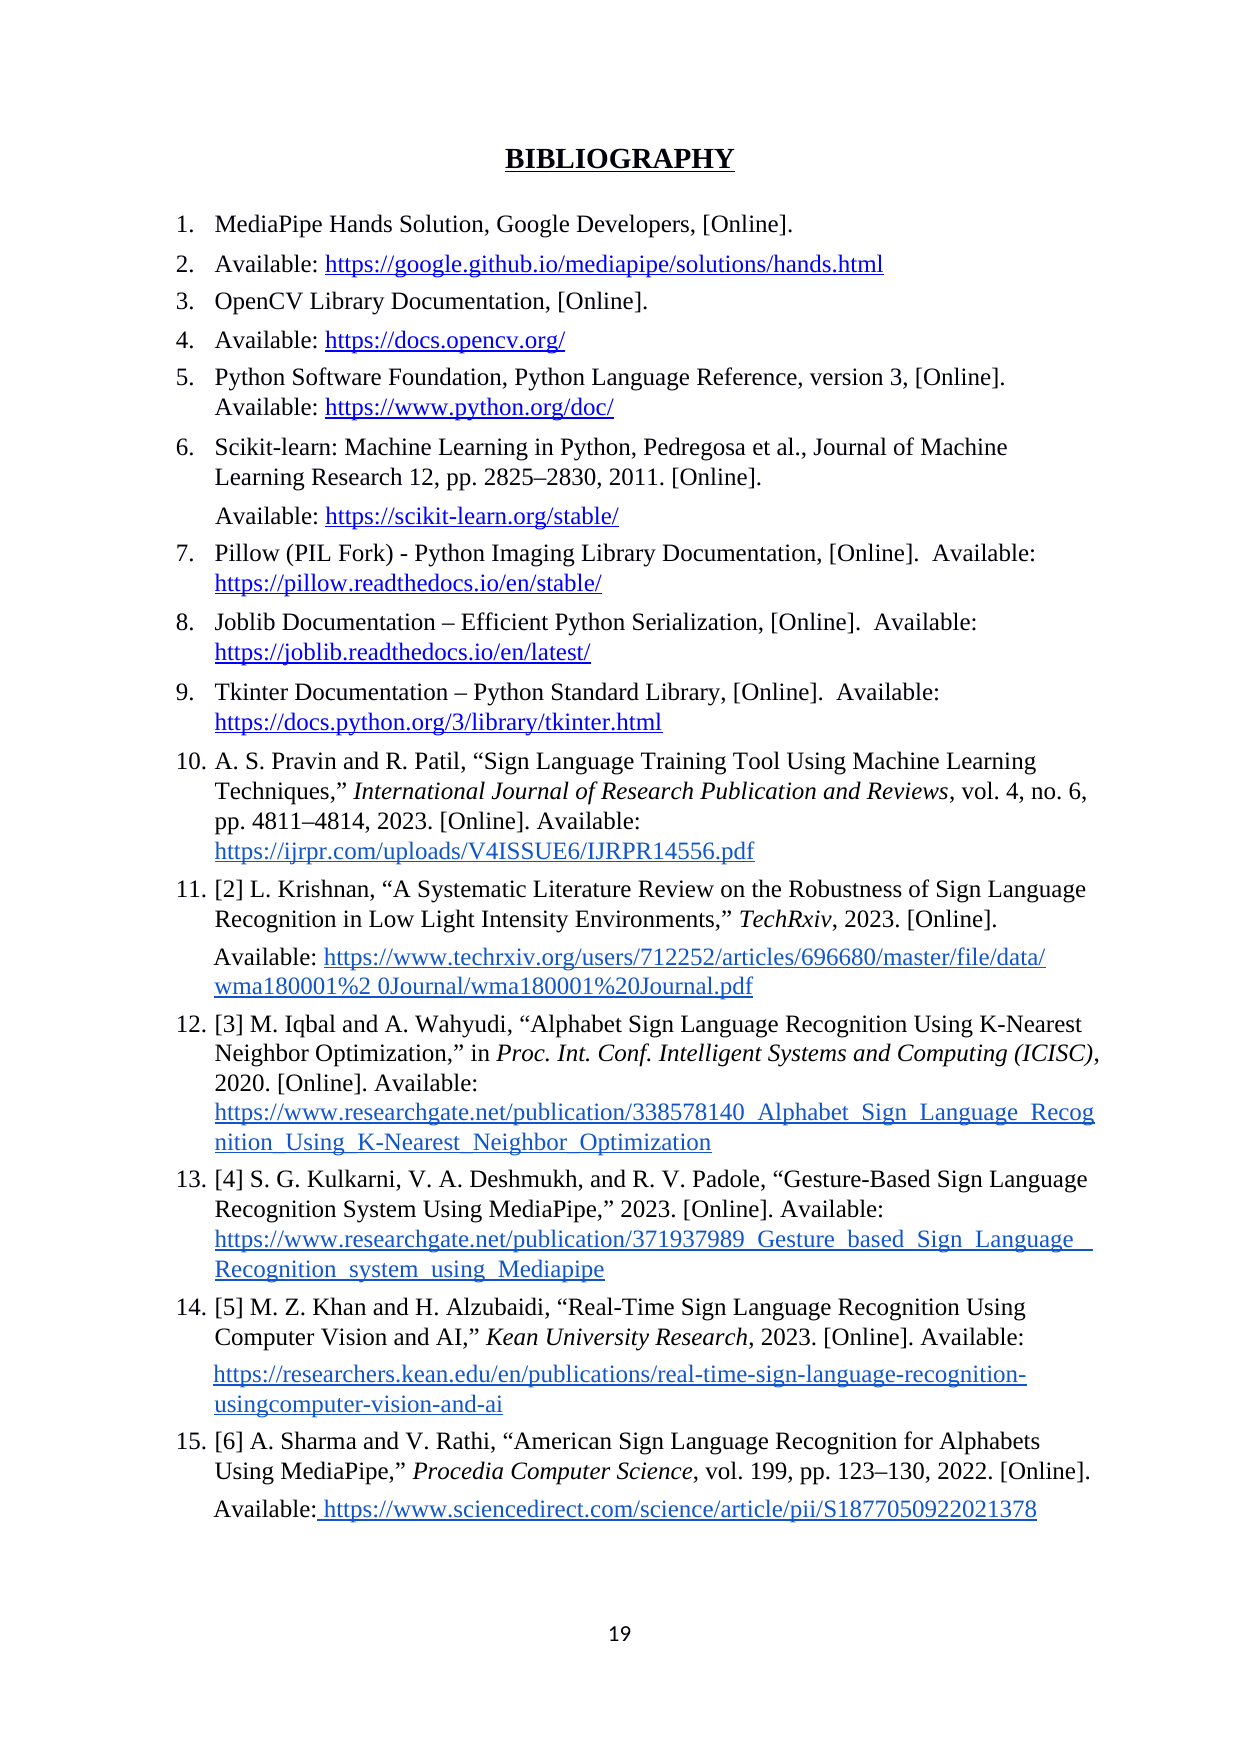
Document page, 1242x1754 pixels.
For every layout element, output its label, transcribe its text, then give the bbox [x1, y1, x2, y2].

list [5] M. Z. Khan and H. Alzubaidi, “Real-Time Sign Language Recognition Using Computer Vision and AI,” Kean University Research, 2023. [Online]. Available: [176, 1292, 1101, 1351]
list [2] L. Krishnan, “A Systematic Literature Review on the Robustness of Sign Language Recognition in Low Light Intensity Environments,” TechRxiv, 2023. [Online]. [176, 874, 1101, 932]
text Available: https://www.sciencedirect.com/science/article/pii/S1877050922021378 [213, 1494, 1101, 1523]
text https://researchers.kean.edu/en/publications/real-time-sign-language-recognition-usingcomputer-vision-and-ai [213, 1359, 1101, 1418]
subtitle BIBLIOGRAPHY [139, 142, 1101, 175]
list Scikit-learn: Machine Learning in Python, Pedregosa et al., Journal of Machine Learning Research 12, pp. 2825–2830, 2011. [Online]. [176, 432, 1101, 490]
list Available: https://docs.opencv.org/ [176, 325, 1101, 354]
list Joblib Documentation – Efficient Python Serialization, [Online]. Available: https://joblib.readthedocs.io/en/latest/ [176, 607, 1101, 666]
list [4] S. G. Kulkarni, V. A. Deshmukh, and R. V. Padole, “Gesture-Based Sign Language Recognition System Using MediaPipe,” 2023. [Online]. Available: https://www.researchgate.net/publication/371937989_Gesture_based_Sign_Language_ Recognition_system_using_Mediapipe [176, 1164, 1101, 1283]
list Available: https://google.github.io/mediapipe/solutions/hands.html [176, 249, 1101, 278]
list MediaPipe Hands Solution, Google Developers, [Online]. [176, 209, 1101, 238]
list A. S. Pravin and R. Patil, “Sign Language Training Tool Using Machine Learning Techniques,” International Journal of Research Publication and Reviews, vol. 4, no. 6, pp. 4811–4814, 2023. [Online]. Available: https://ijrpr.com/uploads/V4ISSUE6/IJRPR14556.pdf [176, 746, 1101, 865]
list [3] M. Iqbal and A. Wahyudi, “Alphabet Sign Language Recognition Using K-Nearest Neighbor Optimization,” in Proc. Int. Conf. Intelligent Systems and Computing (ICISC), 2020. [Online]. Available: https://www.researchgate.net/publication/338578140_Alphabet_Sign_Language_Recog nition_Using_K-Nearest_Neighbor_Optimization [176, 1009, 1101, 1156]
list OpenCV Library Documentation, [Online]. [176, 286, 1101, 314]
list [6] A. Sharma and V. Rathi, “American Sign Language Recognition for Alphabets Using MediaPipe,” Procedia Computer Science, vol. 199, pp. 123–130, 2022. [Online]. [176, 1426, 1101, 1485]
text Available: https://www.techrxiv.org/users/712252/articles/696680/master/file/data/wma180001%2 0Journal/wma180001%20Journal.pdf [213, 942, 1101, 1000]
list Python Software Foundation, Python Language Reference, version 3, [Online]. Available: https://www.python.org/doc/ [176, 362, 1101, 421]
list Pillow (PIL Fork) - Python Imaging Library Documentation, [Online]. Available: https://pillow.readthedocs.io/en/stable/ [176, 538, 1101, 597]
list Tkinter Documentation – Python Standard Library, [Online]. Available: https://docs.python.org/3/library/tkinter.html [176, 677, 1101, 736]
text Available: https://scikit-learn.org/stable/ [215, 501, 1101, 530]
